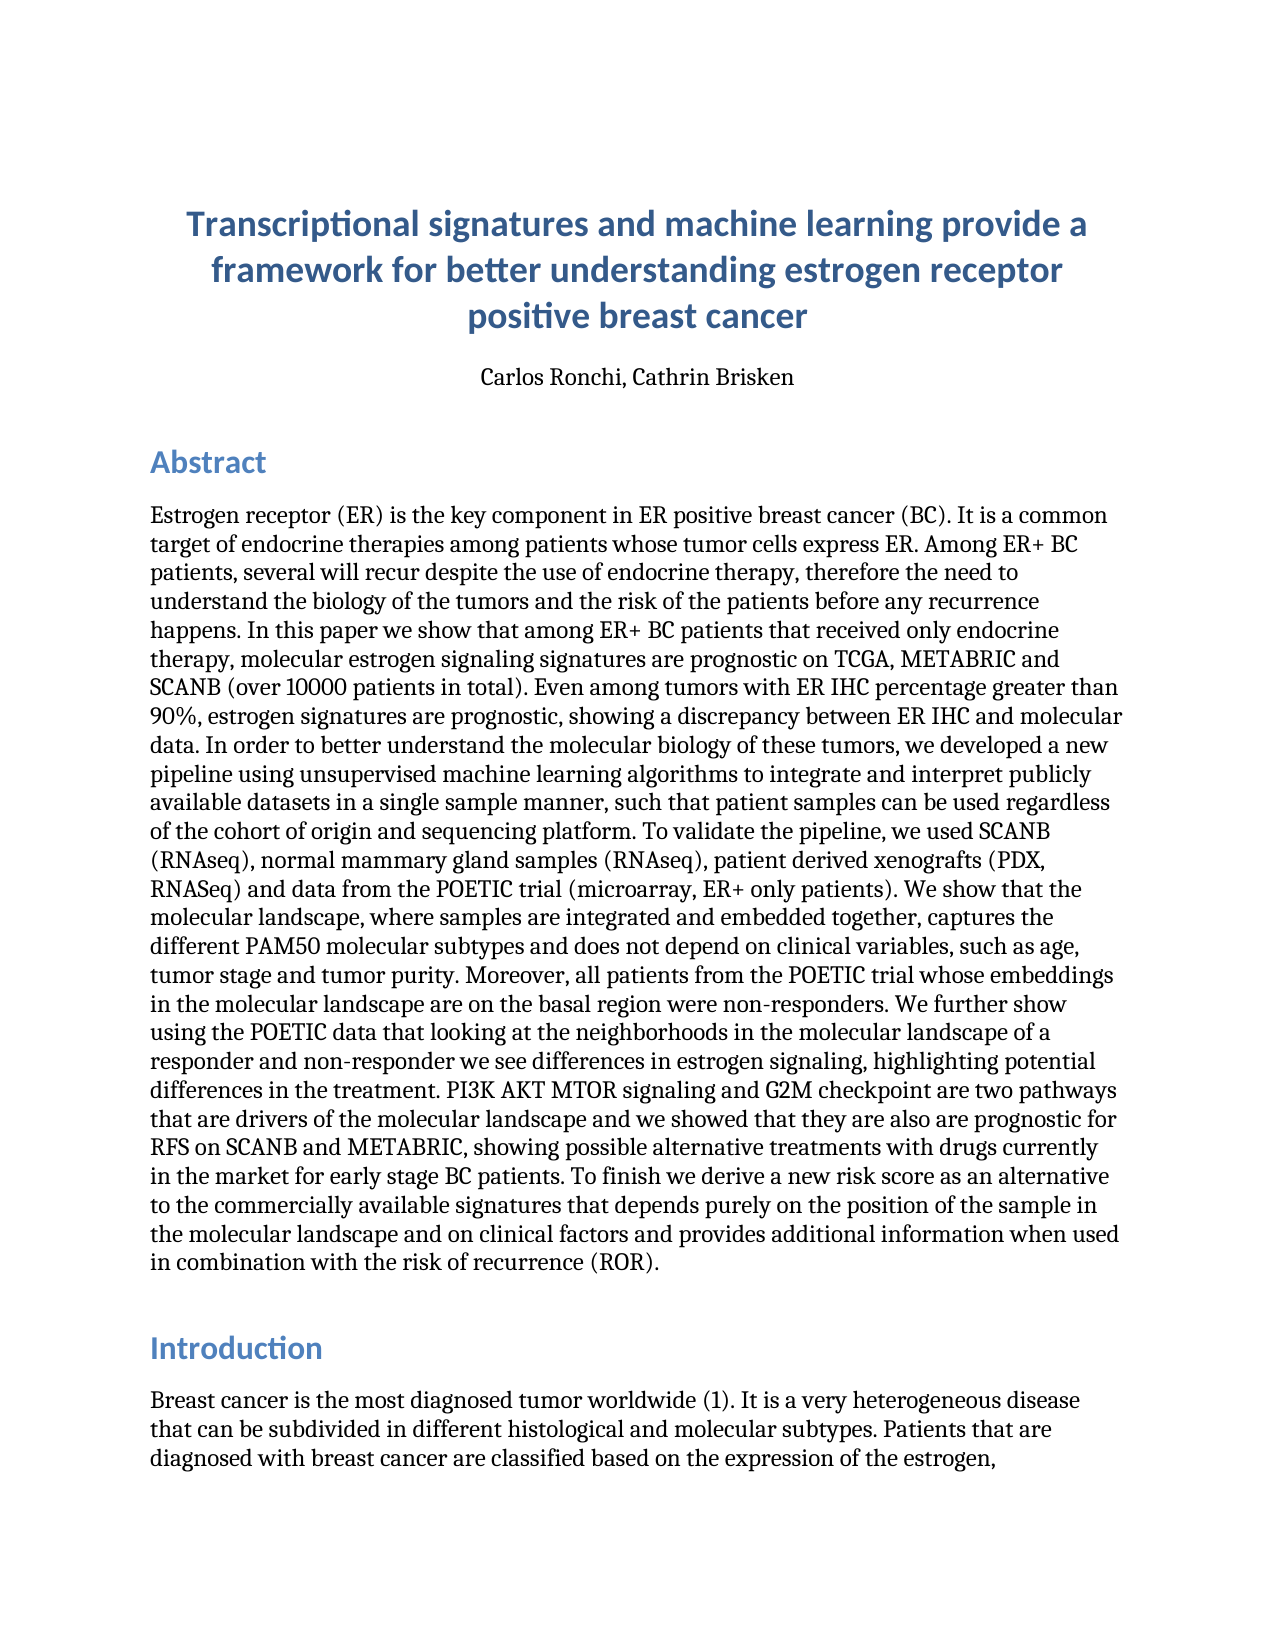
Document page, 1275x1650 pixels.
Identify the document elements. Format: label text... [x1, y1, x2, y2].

subtitle Introduction [150, 1327, 1125, 1368]
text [150, 1386, 1125, 1473]
title Transcriptional signatures and machine learning provide a framework for better understanding estrogen receptor positive breast cancer [150, 200, 1125, 337]
text Carlos Ronchi, Cathrin Brisken [150, 362, 1125, 391]
text Estrogen receptor (ER) is the key component in ER positive breast cancer (BC). It is a common target of endocrine therapies among patients whose tumor cells express ER. Among ER+ BC patients, several will recur despite the use of endocrine therapy, therefore the need to understand the biology of the tumors and the risk of the patients before any recurrence happens. In this paper we show that among ER+ BC patients that received only endocrine therapy, molecular estrogen signaling signatures are prognostic on TCGA, METABRIC and SCANB (over 10000 patients in total). Even among tumors with ER IHC percentage greater than 90%, estrogen signatures are prognostic, showing a discrepancy between ER IHC and molecular data. In order to better understand the molecular biology of these tumors, we developed a new pipeline using unsupervised machine learning algorithms to integrate and interpret publicly available datasets in a single sample manner, such that patient samples can be used regardless of the cohort of origin and sequencing platform. To validate the pipeline, we used SCANB (RNAseq), normal mammary gland samples (RNAseq), patient derived xenografts (PDX, RNASeq) and data from the POETIC trial (microarray, ER+ only patients). We show that the molecular landscape, where samples are integrated and embedded together, captures the different PAM50 molecular subtypes and does not depend on clinical variables, such as age, tumor stage and tumor purity. Moreover, all patients from the POETIC trial whose embeddings in the molecular landscape are on the basal region were non-responders. We further show using the POETIC data that looking at the neighborhoods in the molecular landscape of a responder and non-responder we see differences in estrogen signaling, highlighting potential differences in the treatment. PI3K AKT MTOR signaling and G2M checkpoint are two pathways that are drivers of the molecular landscape and we showed that they are also are prognostic for RFS on SCANB and METABRIC, showing possible alternative treatments with drugs currently in the market for early stage BC patients. To finish we derive a new risk score as an alternative to the commercially available signatures that depends purely on the position of the sample in the molecular landscape and on clinical factors and provides additional information when used in combination with the risk of recurrence (ROR). [150, 501, 1125, 1277]
subtitle Abstract [150, 441, 1125, 482]
